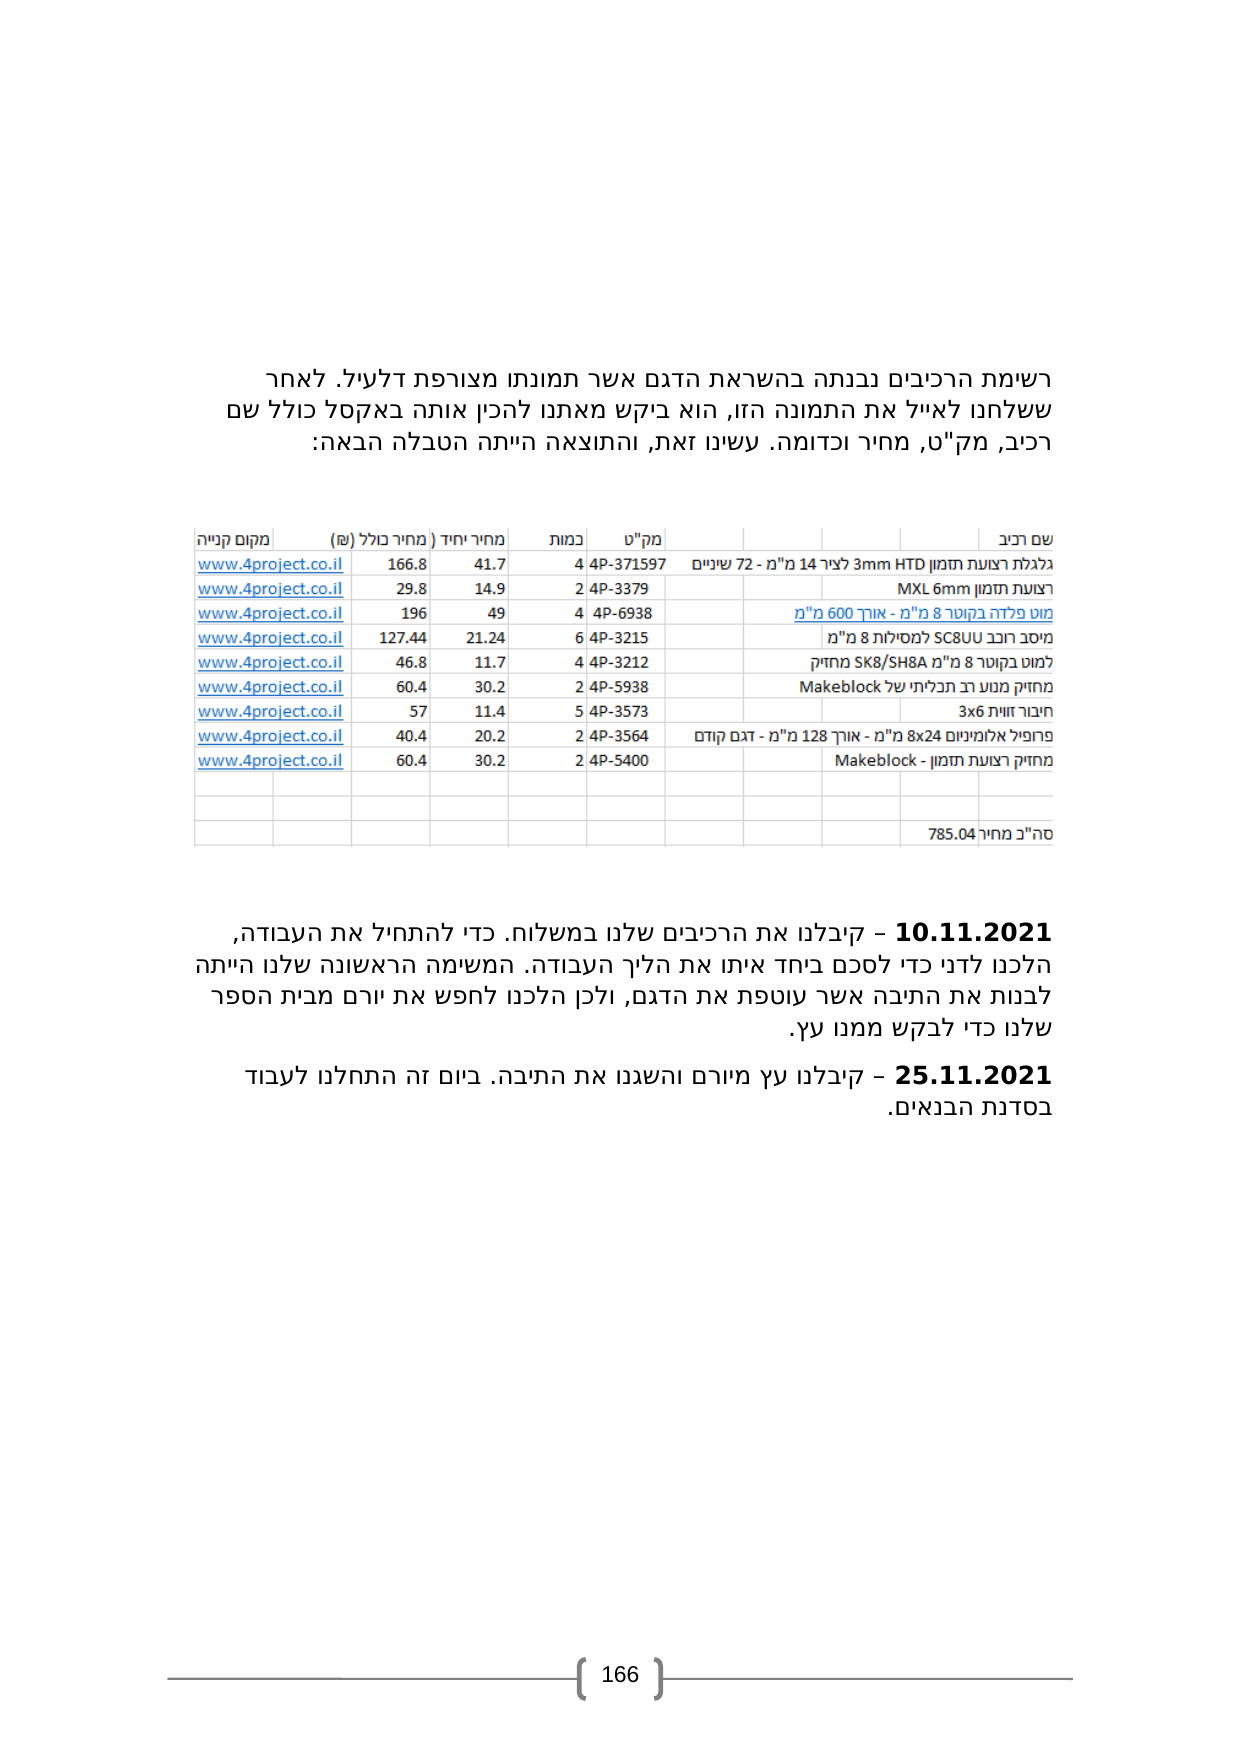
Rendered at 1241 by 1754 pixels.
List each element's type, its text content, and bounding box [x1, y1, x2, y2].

text 10.11.2021 – קיבלנו את הרכיבים שלנו במשלוח. כדי להתחיל את העבודה, הלכנו לדני כדי לסכם ביחד איתו את הליך העבודה. המשימה הראשונה שלנו הייתה לבנות את התיבה אשר עוטפת את הדגם, ולכן הלכנו לחפש את יורם מבית הספר שלנו כדי לבקש ממנו עץ. [187, 919, 1053, 1042]
text רשימת הרכיבים נבנתה בהשראת הדגם אשר תמונתו מצורפת דלעיל. לאחר ששלחנו לאייל את התמונה הזו, הוא ביקש מאתנו להכין אותה באקסל כולל שם רכיב, מק"ט, מחיר וכדומה. עשינו זאת, והתוצאה הייתה הטבלה הבאה: [187, 364, 1053, 456]
picture [193, 528, 1053, 847]
text 25.11.2021 – קיבלנו עץ מיורם והשגנו את התיבה. ביום זה התחלנו לעבוד בסדנת הבנאים. [187, 1061, 1053, 1122]
